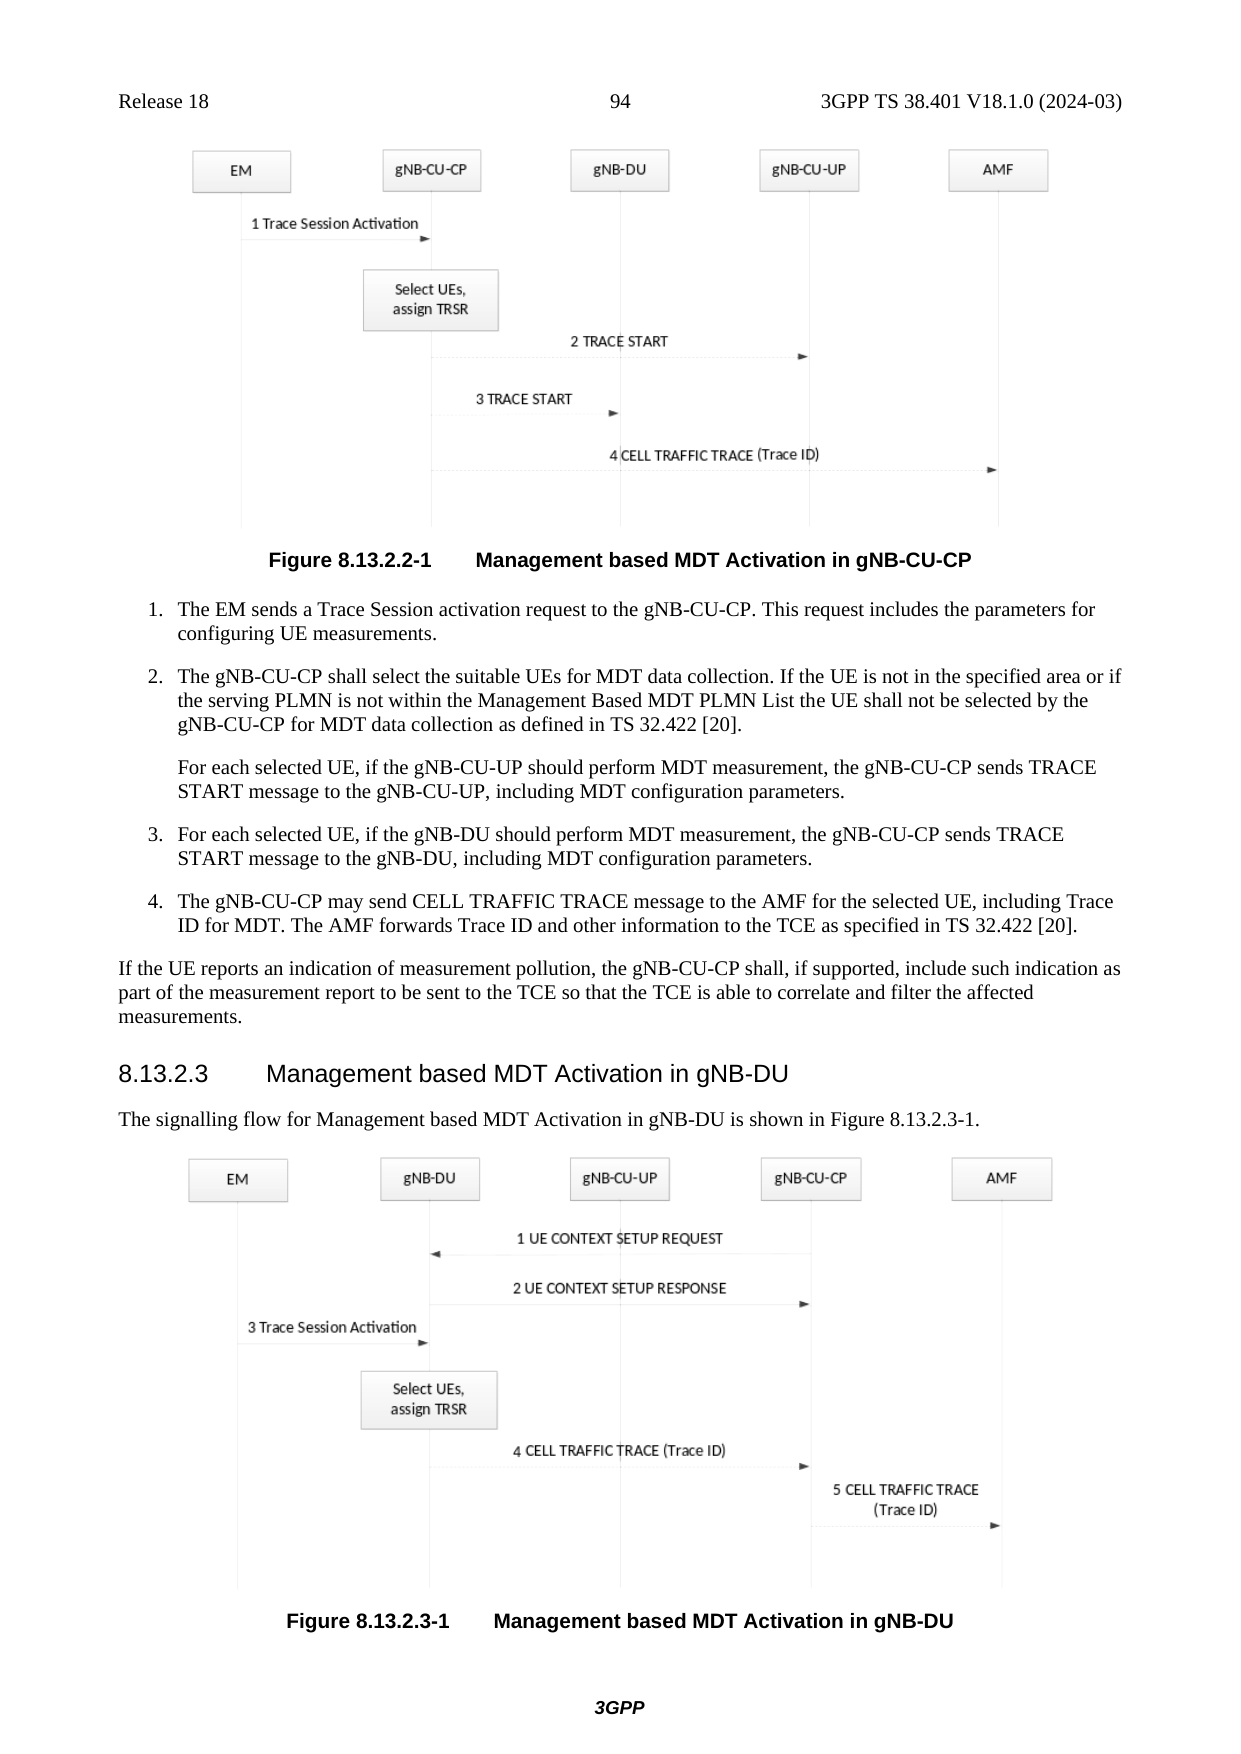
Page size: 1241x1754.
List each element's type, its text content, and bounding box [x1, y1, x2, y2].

text Figure 8.13.2.2-1 Management based MDT Activation in gNB-CU-CP [118, 548, 1122, 572]
text For each selected UE, if the gNB-CU-UP should perform MDT measurement, the gNB-CU-CP sends TRACE START message to the gNB-CU-UP, including MDT configuration parameters. [148, 755, 1122, 803]
text 3. For each selected UE, if the gNB-DU should perform MDT measurement, the gNB-CU-CP sends TRACE START message to the gNB-DU, including MDT configuration parameters. [148, 822, 1122, 870]
text 4. The gNB-CU-CP may send CELL TRAFFIC TRACE message to the AMF for the selected UE, including Trace ID for MDT. The AMF forwards Trace ID and other information to the TCE as specified in TS 32.422 [20]. [148, 889, 1122, 937]
text If the UE reports an indication of measurement pollution, the gNB-CU-CP shall, if supported, include such indication as part of the measurement report to be sent to the TCE so that the TCE is able to correlate and filter the affected measurements. [118, 956, 1122, 1028]
text 1. The EM sends a Trace Session activation request to the gNB-CU-CP. This request includes the parameters for configuring UE measurements. [148, 597, 1122, 645]
text 2. The gNB-CU-CP shall select the suitable UEs for MDT data collection. If the UE is not in the specified area or if the serving PLMN is not within the Management Based MDT PLMN List the UE shall not be selected by the gNB-CU-CP for MDT data collection as defined in TS 32.422 [20]. [148, 664, 1122, 736]
subtitle 8.13.2.3 Management based MDT Activation in gNB-DU [118, 1059, 1122, 1088]
text The signalling flow for Management based MDT Activation in gNB-DU is shown in Figure 8.13.2.3-1. [118, 1107, 1122, 1131]
text Figure 8.13.2.3-1 Management based MDT Activation in gNB-DU [118, 1609, 1122, 1633]
